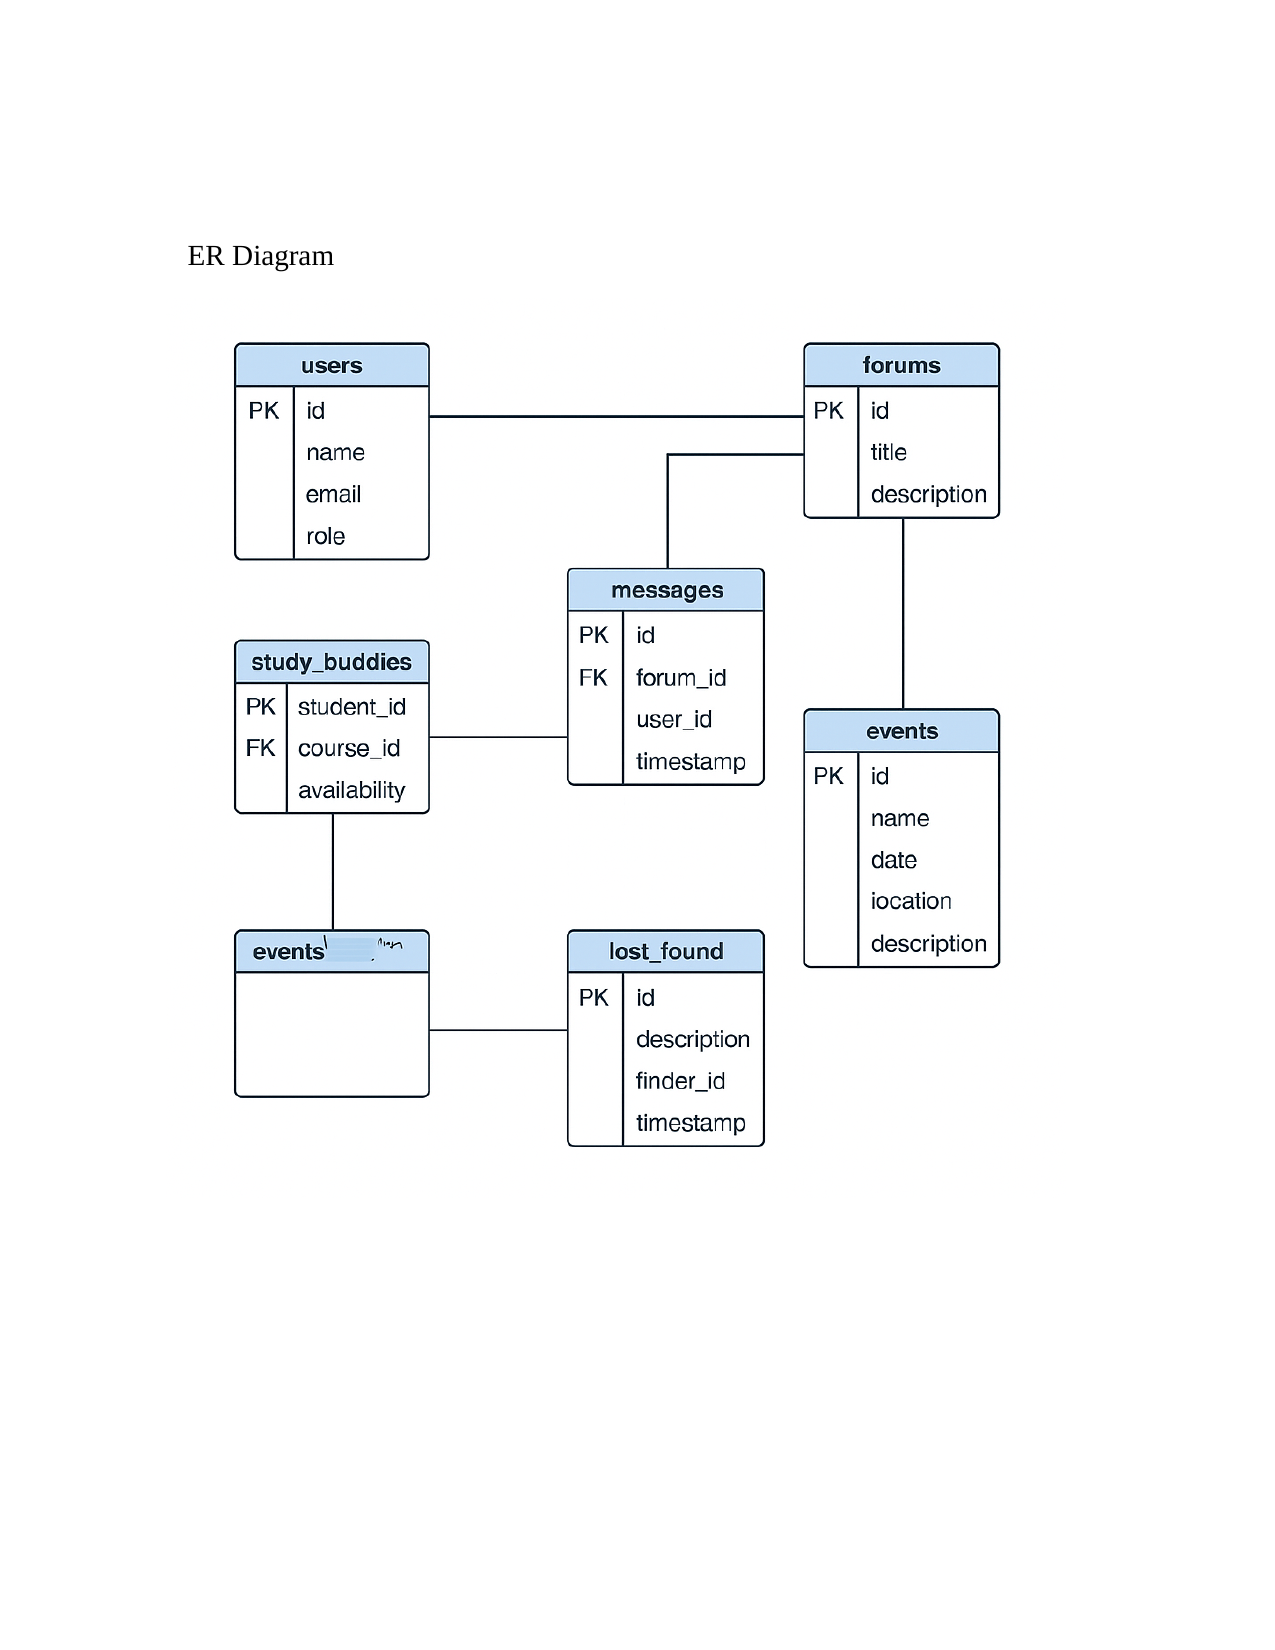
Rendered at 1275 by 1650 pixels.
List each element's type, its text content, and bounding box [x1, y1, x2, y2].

picture [166, 298, 1067, 1198]
subtitle ER Diagram [187, 238, 1087, 272]
